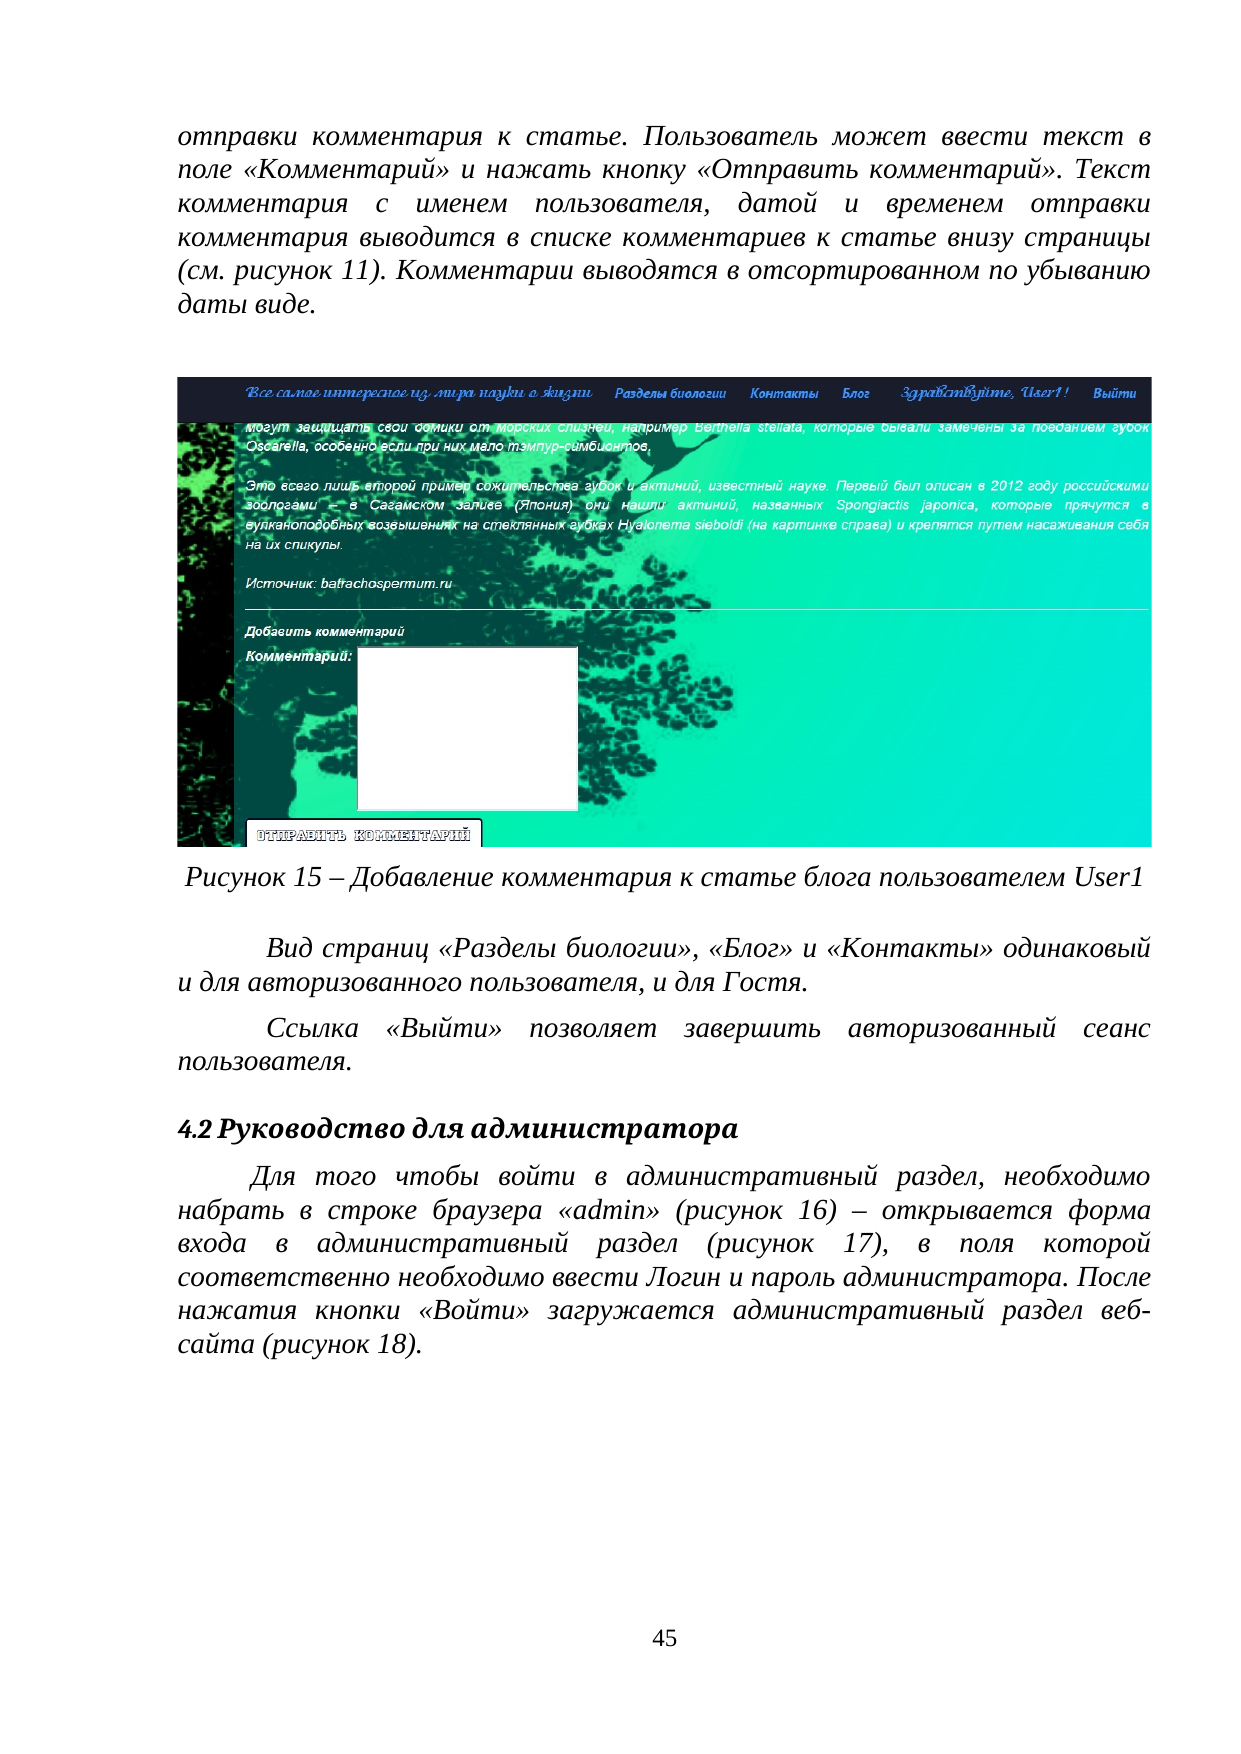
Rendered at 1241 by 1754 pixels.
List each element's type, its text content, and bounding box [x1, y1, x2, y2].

text Вид страниц «Разделы биологии», «Блог» и «Контакты» одинаковый и для авторизованного пользователя, и для Гостя. [177, 930, 1152, 997]
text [177, 118, 1152, 319]
text Рисунок 15 – Добавление комментария к статье блога пользователем User1 [177, 859, 1152, 893]
text Для того чтобы войти в административный раздел, необходимо набрать в строке браузера «admin» (рисунок 16) – открывается форма входа в административный раздел (рисунок 17), в поля которой соответственно необходимо ввести Логин и пароль администратора. После нажатия кнопки «Войти» загружается административный раздел веб-сайта (рисунок 18). [177, 1158, 1152, 1359]
subtitle 4.2 Руководство для администратора [177, 1114, 1152, 1146]
text Ссылка «Выйти» позволяет завершить авторизованный сеанс пользователя. [177, 1010, 1152, 1077]
picture [177, 377, 1152, 847]
